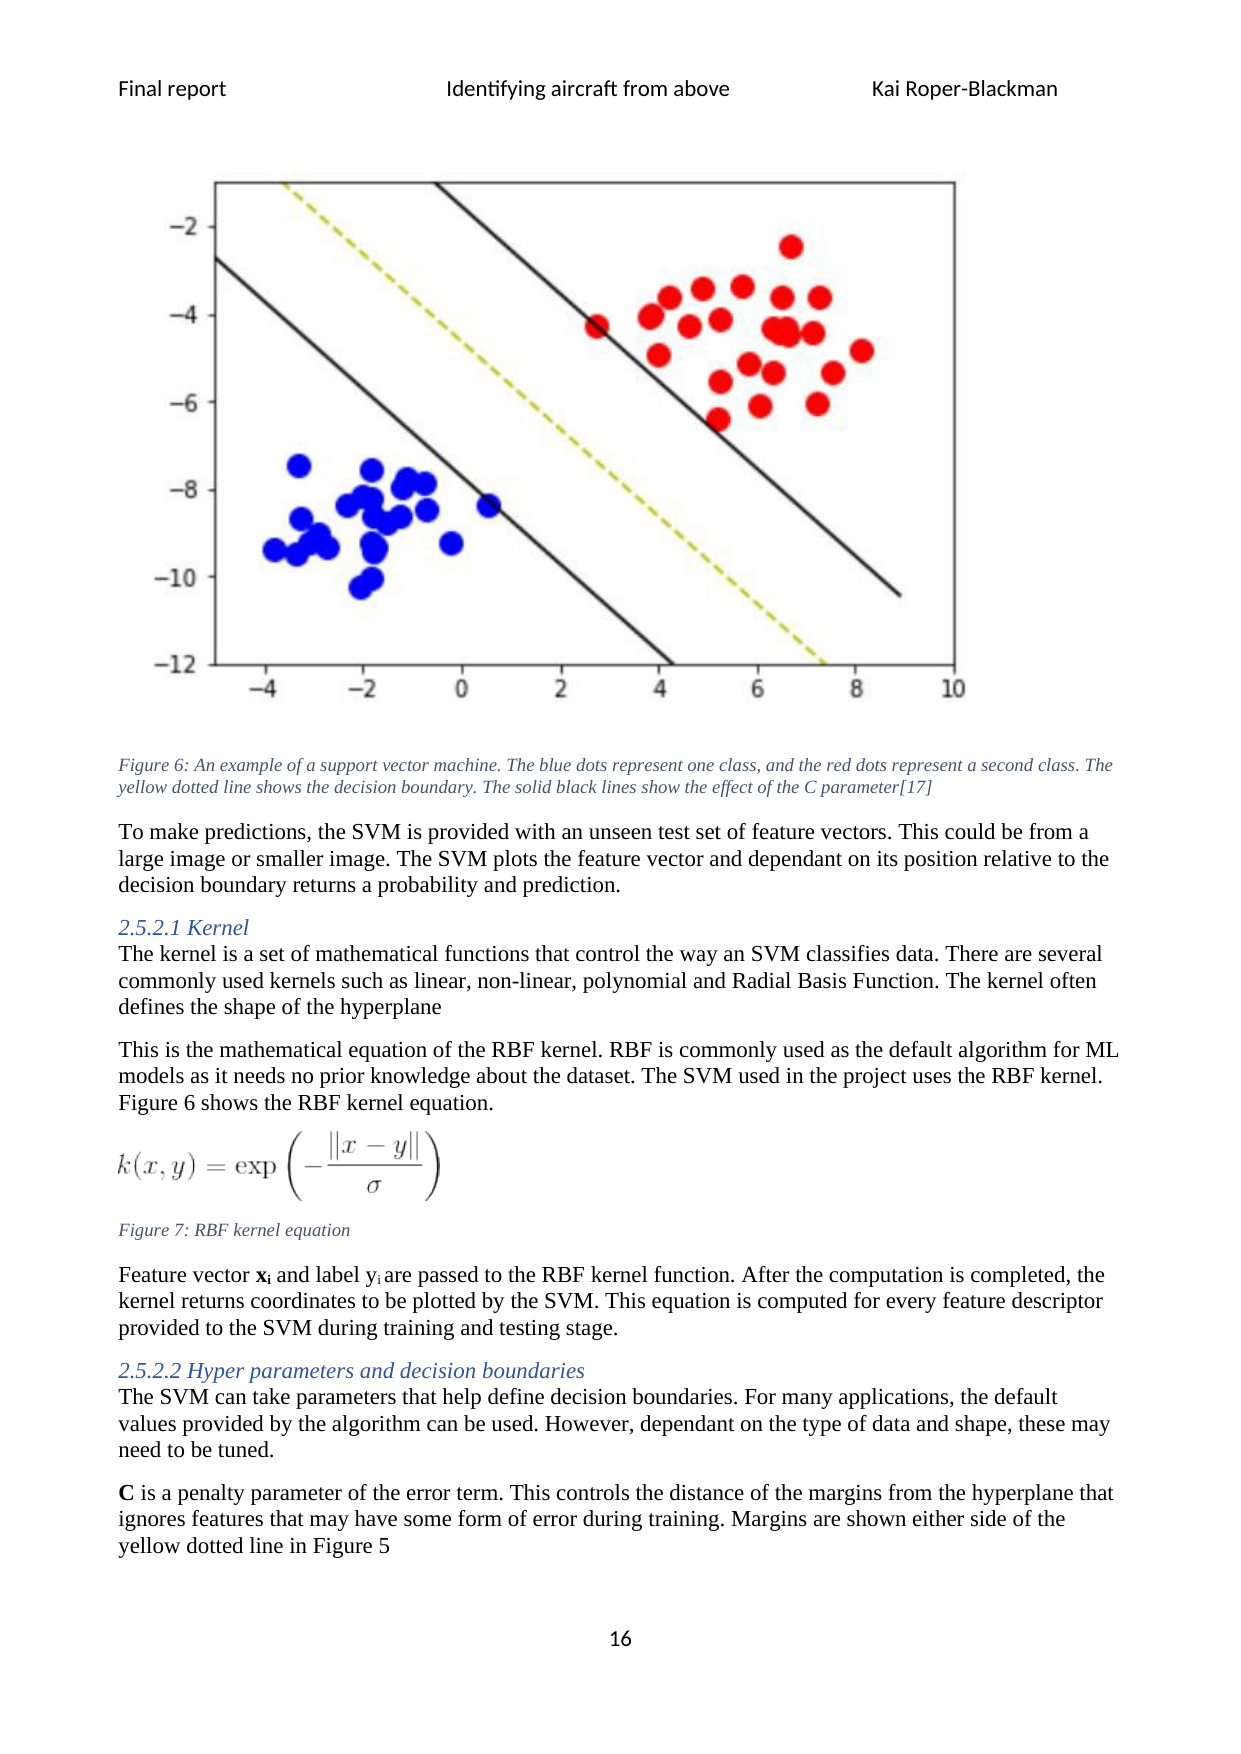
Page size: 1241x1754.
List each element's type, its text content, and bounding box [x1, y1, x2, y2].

text Figure 7: RBF kernel equation [118, 1219, 1122, 1240]
subtitle 2.5.2.1 Kernel [118, 914, 1122, 940]
text This is the mathematical equation of the RBF kernel. RBF is commonly used as the default algorithm for ML models as it needs no prior knowledge about the dataset. The SVM used in the project uses the RBF kernel. Figure 6 shows the RBF kernel equation. [118, 1036, 1122, 1115]
text Feature vector xi and label yi are passed to the RBF kernel function. After the computation is completed, the kernel returns coordinates to be plotted by the SVM. This equation is computed for every feature descriptor provided to the SVM during training and testing stage. [118, 1261, 1122, 1340]
text Figure 6: An example of a support vector machine. The blue dots represent one class, and the red dots represent a second class. The yellow dotted line shows the decision boundary. The solid black lines show the effect of the C parameter[17] [118, 754, 1122, 797]
text C is a penalty parameter of the error term. This controls the distance of the margins from the hyperplane that ignores features that may have some form of error during training. Margins are shown either side of the yellow dotted line in Figure 5 [118, 1479, 1122, 1558]
text The kernel is a set of mathematical functions that control the way an SVM classifies data. There are several commonly used kernels such as linear, non-linear, polynomial and Radial Basis Function. The kernel often defines the shape of the hyperplane [118, 940, 1122, 1019]
text To make predictions, the SVM is provided with an unseen test set of feature vectors. This could be from a large image or smaller image. The SVM plots the feature vector and dependant on its position relative to the decision boundary returns a probability and prediction. [118, 818, 1122, 897]
text The SVM can take parameters that help define decision boundaries. For many applications, the default values provided by the algorithm can be used. However, dependant on the type of data and shape, these may need to be tuned. [118, 1383, 1122, 1462]
picture [118, 1131, 440, 1203]
picture [118, 148, 1059, 738]
subtitle 2.5.2.2 Hyper parameters and decision boundaries [118, 1357, 1122, 1383]
